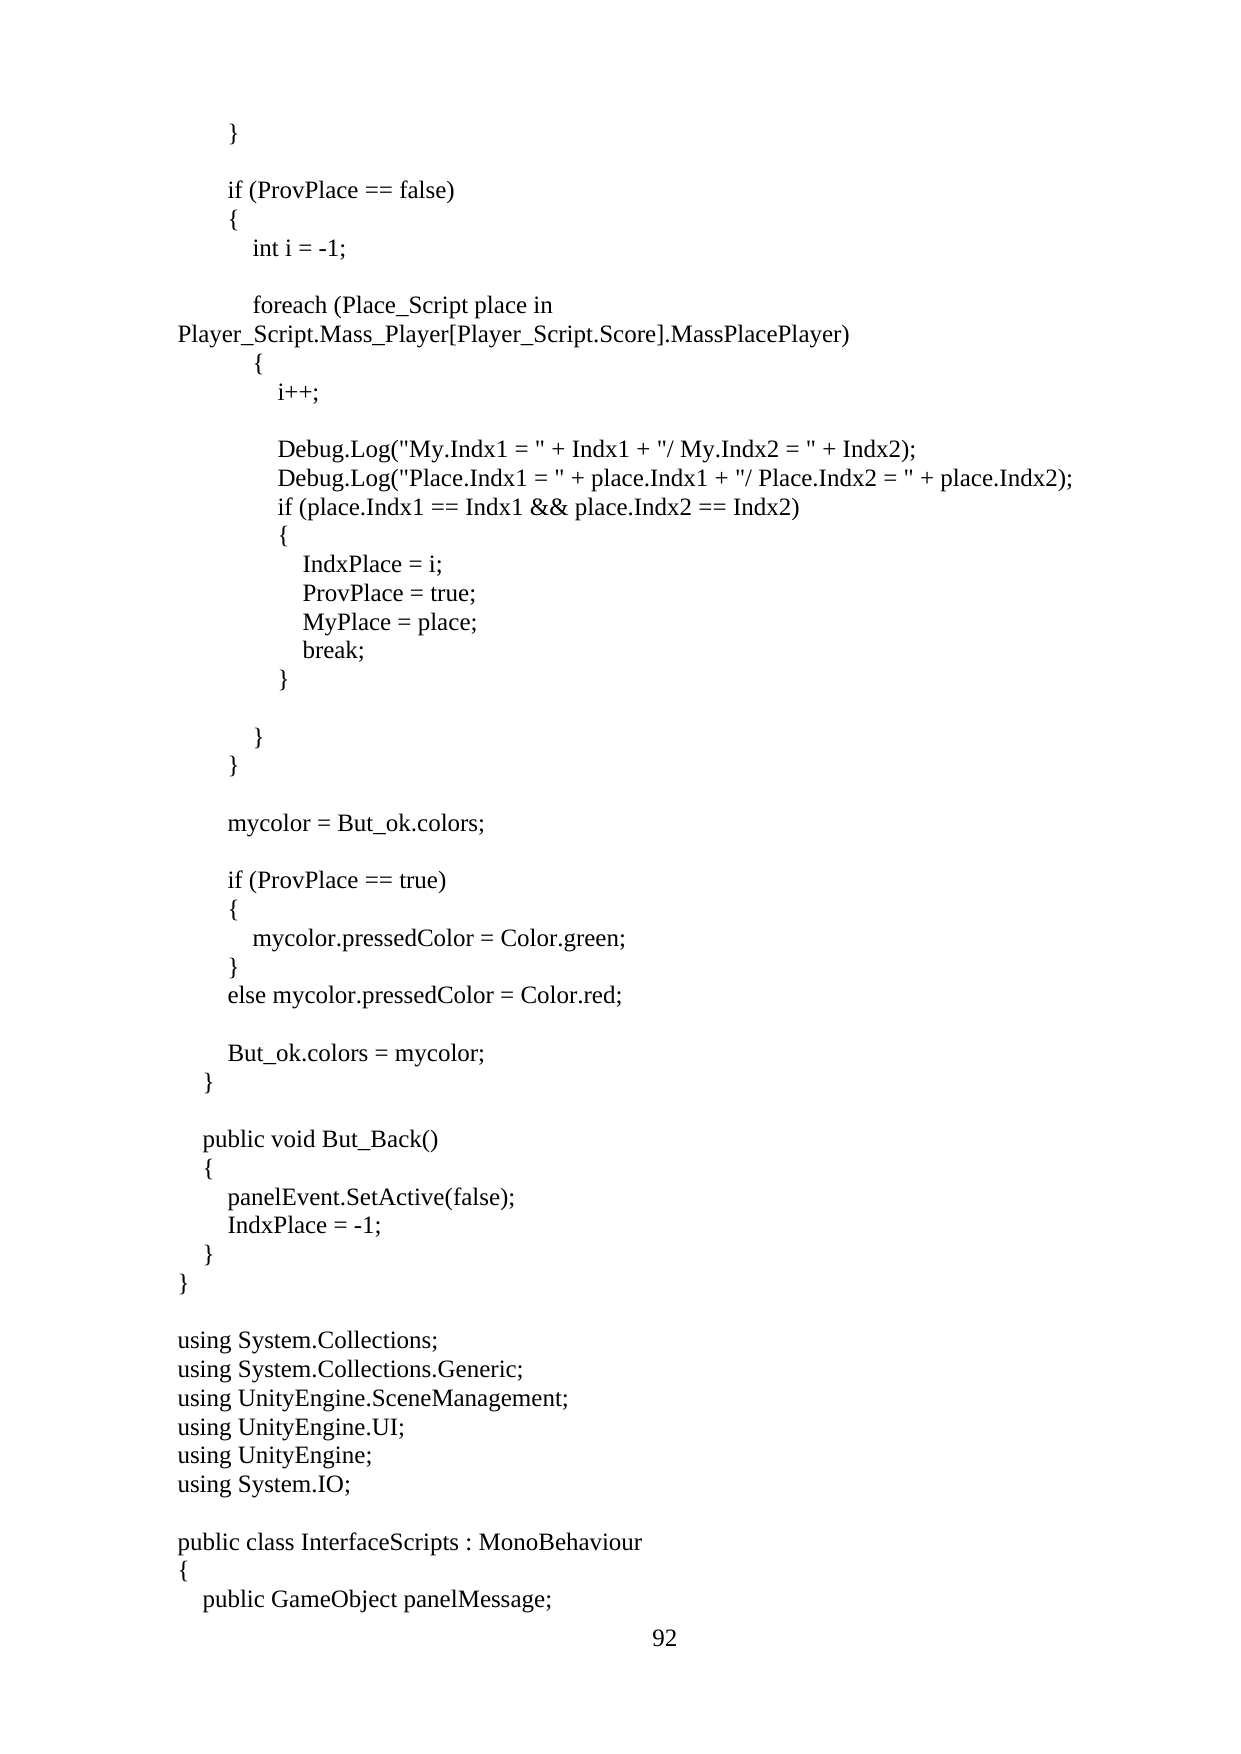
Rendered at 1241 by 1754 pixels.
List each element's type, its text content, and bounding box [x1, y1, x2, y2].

text using System.Collections.Generic; [177, 1354, 1152, 1383]
text else mycolor.pressedColor = Color.red; [177, 981, 1152, 1009]
text Debug.Log("My.Indx1 = " + Indx1 + "/ My.Indx2 = " + Indx2); [177, 434, 1152, 463]
text } [177, 952, 1152, 981]
text } [177, 751, 1152, 779]
text } [177, 1239, 1152, 1268]
text MyPlace = place; [177, 607, 1152, 636]
text mycolor = But_ok.colors; [177, 808, 1152, 837]
text if (ProvPlace == false) [177, 176, 1152, 204]
text public class InterfaceScripts : MonoBehaviour [177, 1527, 1152, 1556]
text panelEvent.SetActive(false); [177, 1182, 1152, 1211]
text { [177, 348, 1152, 377]
text public void But_Back() [177, 1124, 1152, 1153]
text using System.Collections; [177, 1326, 1152, 1354]
text } [177, 118, 1152, 147]
text ProvPlace = true; [177, 578, 1152, 607]
text using UnityEngine.UI; [177, 1412, 1152, 1441]
text break; [177, 636, 1152, 664]
text int i = -1; [177, 233, 1152, 262]
text IndxPlace = i; [177, 549, 1152, 578]
text Debug.Log("Place.Indx1 = " + place.Indx1 + "/ Place.Indx2 = " + place.Indx2); [177, 463, 1152, 492]
text using UnityEngine; [177, 1441, 1152, 1469]
text { [177, 521, 1152, 549]
text public GameObject panelMessage; [177, 1584, 1152, 1613]
text } [177, 664, 1152, 693]
text i++; [177, 377, 1152, 406]
text } [177, 1067, 1152, 1096]
text mycolor.pressedColor = Color.green; [177, 923, 1152, 952]
text using System.IO; [177, 1469, 1152, 1498]
text if (place.Indx1 == Indx1 && place.Indx2 == Indx2) [177, 492, 1152, 521]
text { [177, 894, 1152, 923]
text But_ok.colors = mycolor; [177, 1038, 1152, 1067]
text { [177, 1556, 1152, 1584]
text } [177, 1268, 1152, 1297]
text } [177, 722, 1152, 751]
text { [177, 1153, 1152, 1182]
text { [177, 204, 1152, 233]
text if (ProvPlace == true) [177, 866, 1152, 894]
text IndxPlace = -1; [177, 1211, 1152, 1239]
text foreach (Place_Script place in Player_Script.Mass_Player[Player_Script.Score].MassPlacePlayer) [177, 291, 1152, 348]
text using UnityEngine.SceneManagement; [177, 1383, 1152, 1412]
